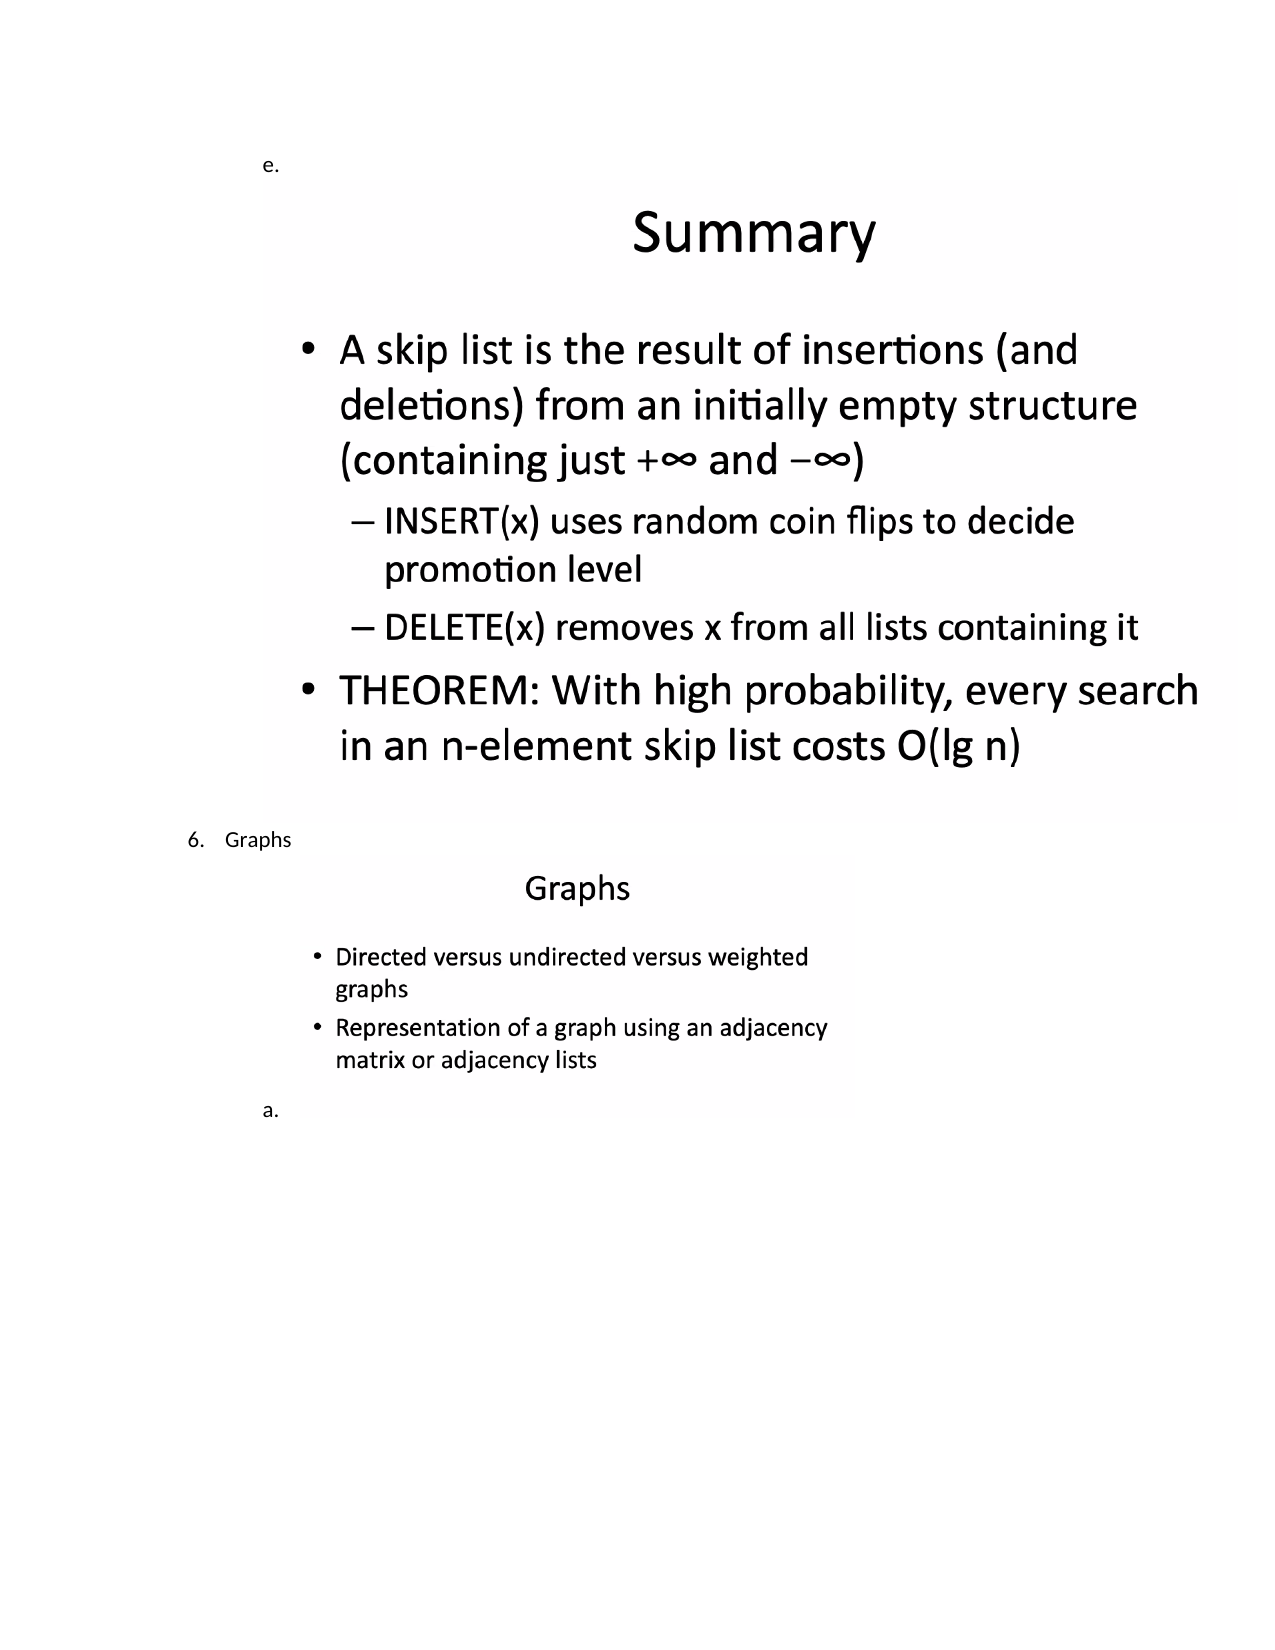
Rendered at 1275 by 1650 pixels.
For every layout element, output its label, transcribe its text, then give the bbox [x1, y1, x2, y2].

picture [300, 855, 855, 1118]
picture [262, 180, 1238, 823]
list Graphs [187, 825, 1125, 853]
